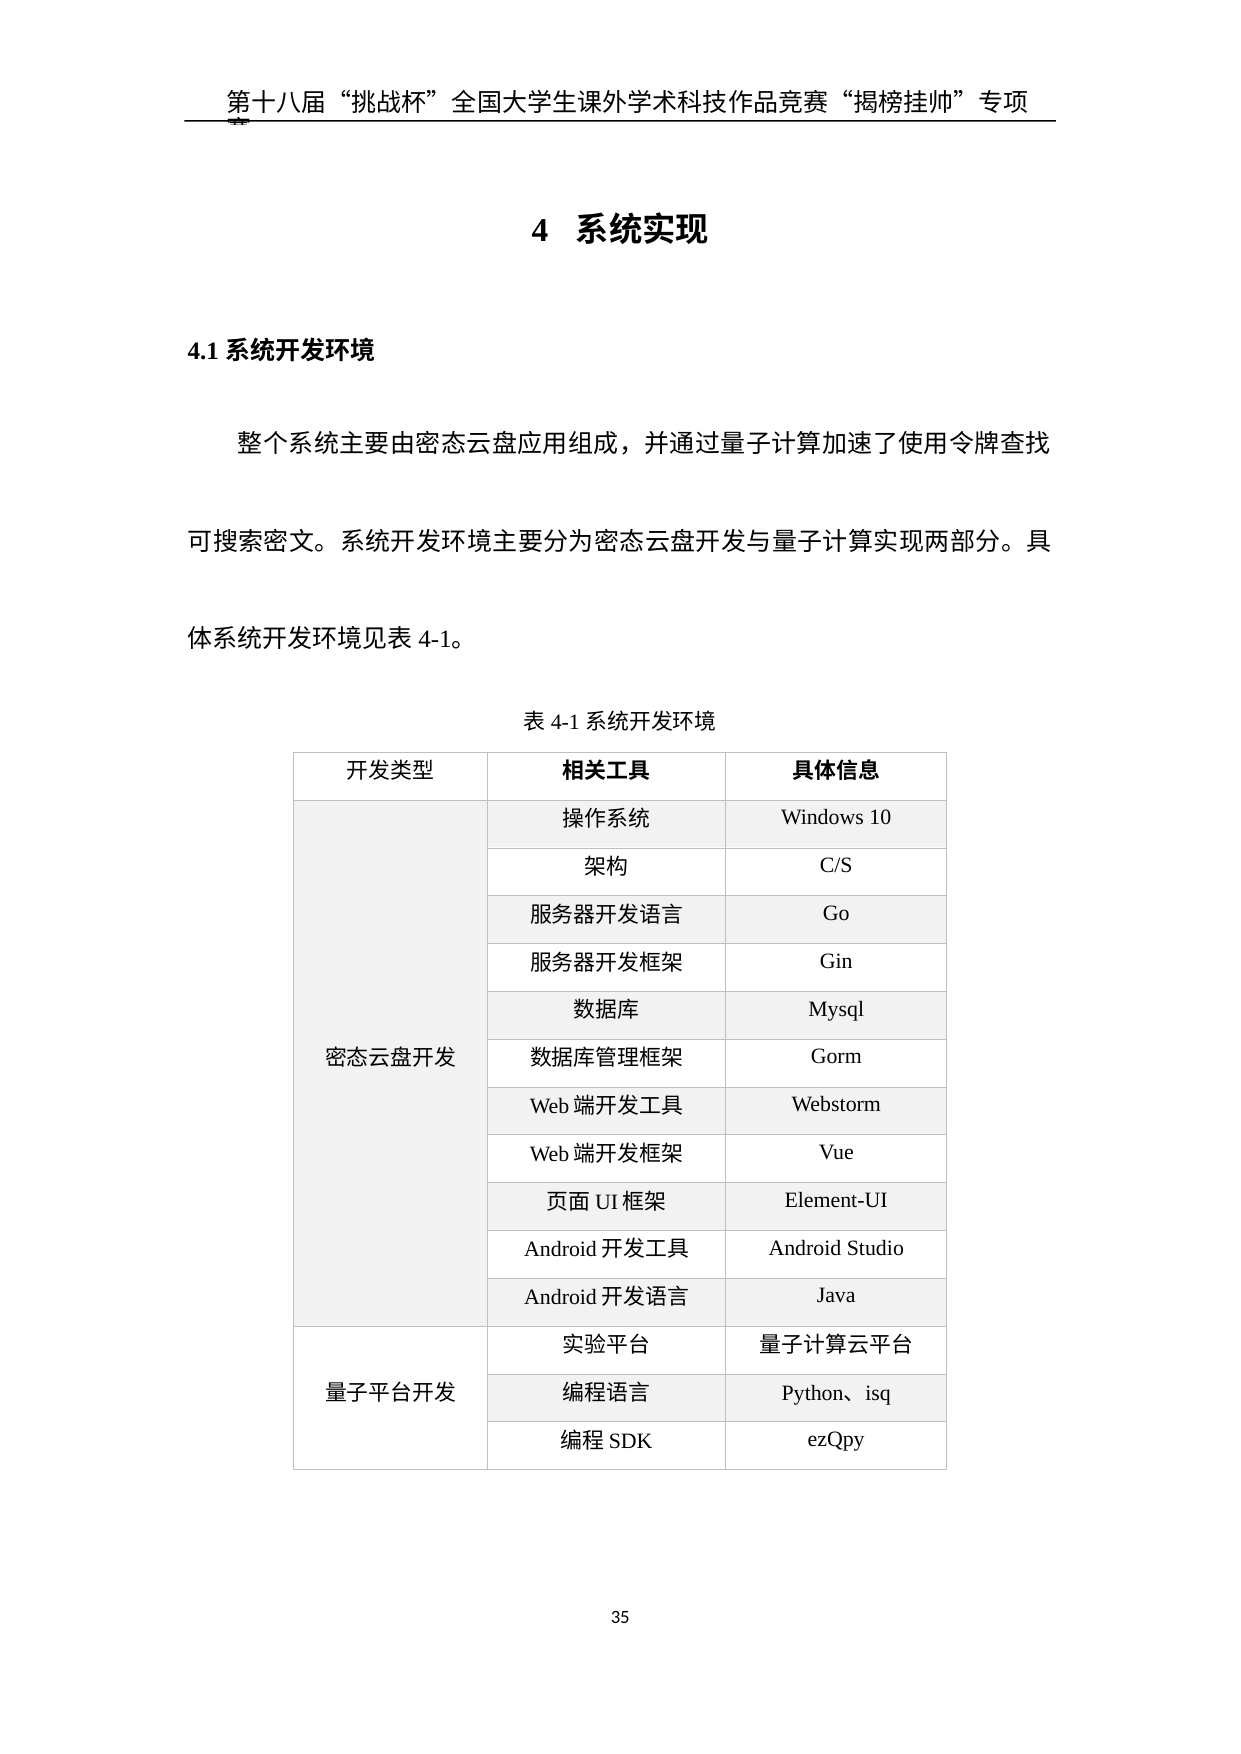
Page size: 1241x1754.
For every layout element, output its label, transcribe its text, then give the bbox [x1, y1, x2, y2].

table_cell 架构 [488, 849, 725, 895]
table_cell 操作系统 [488, 801, 725, 847]
table_cell Mysql [726, 992, 946, 1039]
table_header 相关工具 [488, 753, 725, 800]
table_header 开发类型 [294, 753, 487, 800]
table_cell 服务器开发语言 [488, 896, 725, 943]
text 表 4-1 系统开发环境 [187, 704, 1053, 736]
table_cell C/S [726, 849, 946, 895]
table_cell 密态云盘开发 [294, 801, 487, 1326]
table_cell 实验平台 [488, 1327, 725, 1373]
table_cell Gin [726, 944, 946, 991]
table_cell Vue [726, 1135, 946, 1182]
table_cell Webstorm [726, 1088, 946, 1134]
table_cell Android Studio [726, 1231, 946, 1278]
table_cell Web端开发工具 [488, 1088, 725, 1134]
table_cell Python、isq [726, 1375, 946, 1421]
table_cell 数据库 [488, 992, 725, 1039]
text 整个系统主要由密态云盘应用组成，并通过量子计算加速了使用令牌查找可搜索密文。系统开发环境主要分为密态云盘开发与量子计算实现两部分。具体系统开发环境见表 4-1。 [187, 409, 1053, 669]
table_cell 服务器开发框架 [488, 944, 725, 991]
table_header 具体信息 [726, 753, 946, 800]
subtitle 系统实现 [187, 194, 1053, 259]
table_cell Java [726, 1279, 946, 1326]
table_cell Android开发语言 [488, 1279, 725, 1326]
table_cell 编程SDK [488, 1422, 725, 1469]
table_cell 数据库管理框架 [488, 1040, 725, 1087]
table_cell Windows 10 [726, 801, 946, 847]
subtitle 4.1 系统开发环境 [187, 316, 1053, 381]
table_cell Go [726, 896, 946, 943]
table_cell 量子计算云平台 [726, 1327, 946, 1373]
table_cell 编程语言 [488, 1375, 725, 1421]
table_cell 量子平台开发 [294, 1327, 487, 1469]
table_cell Gorm [726, 1040, 946, 1087]
table_cell Web端开发框架 [488, 1135, 725, 1182]
table_cell Element-UI [726, 1183, 946, 1230]
table_cell ezQpy [726, 1422, 946, 1469]
table_cell 页面UI框架 [488, 1183, 725, 1230]
table_cell Android开发工具 [488, 1231, 725, 1278]
